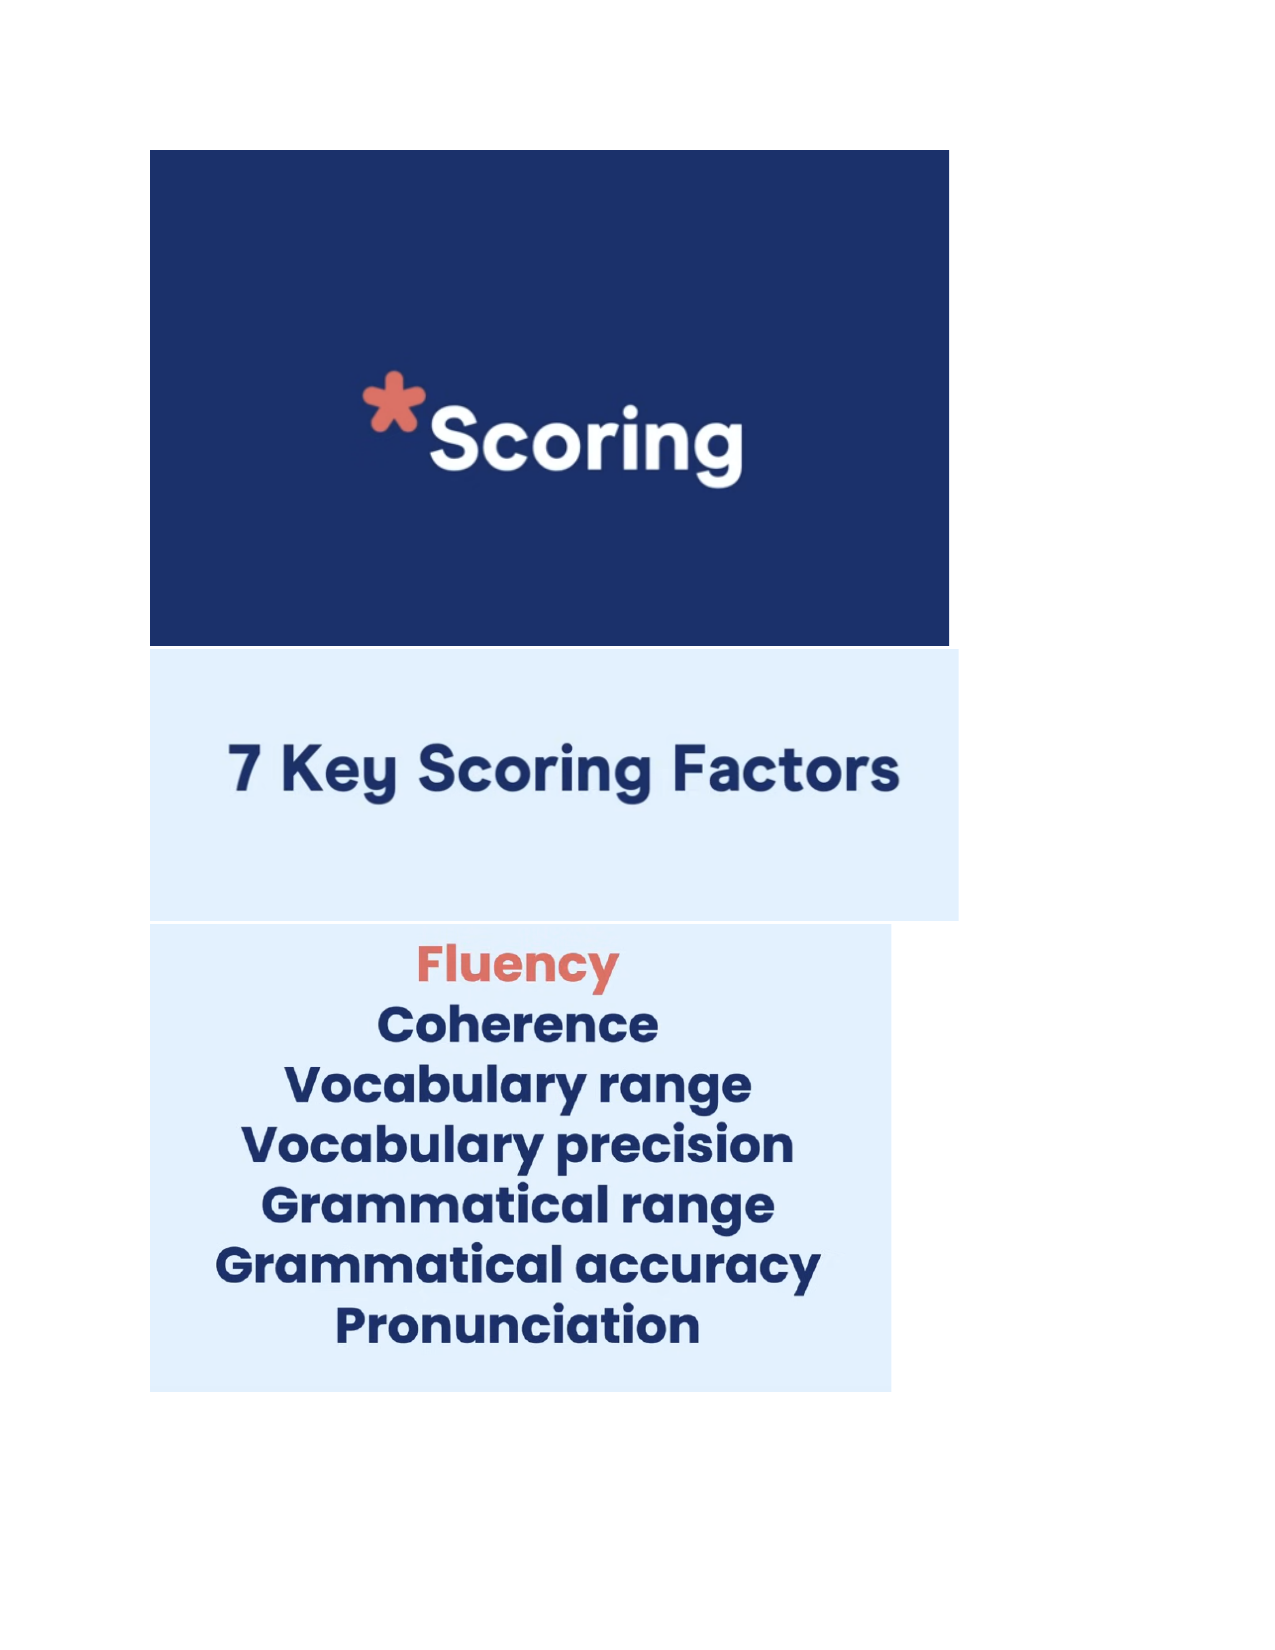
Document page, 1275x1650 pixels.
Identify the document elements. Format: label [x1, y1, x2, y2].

picture [150, 924, 892, 1392]
picture [150, 150, 950, 646]
picture [150, 649, 959, 921]
